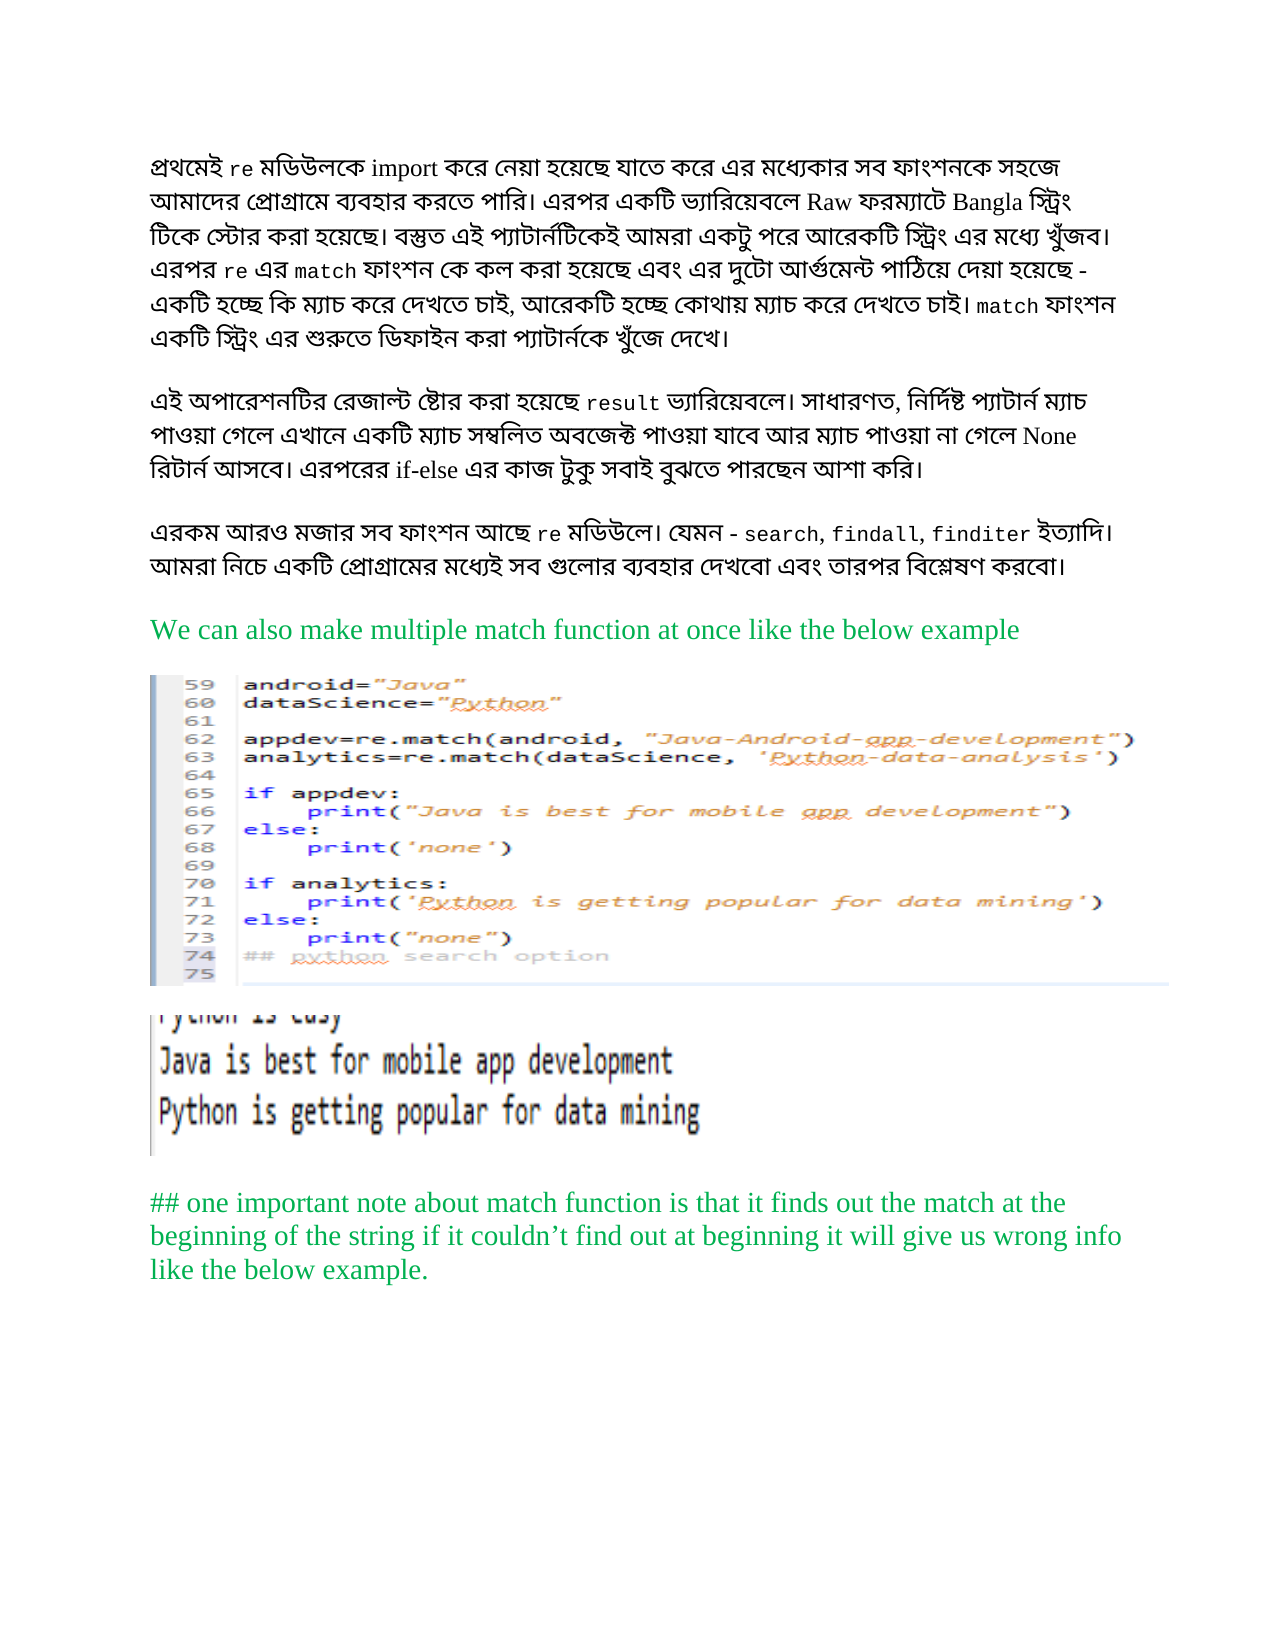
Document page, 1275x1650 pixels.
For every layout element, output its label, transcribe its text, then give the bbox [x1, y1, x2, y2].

text ## one important note about match function is that it finds out the match at the beginning of the string if it couldn’t find out at beginning it will give us wrong info like the below example. [150, 1185, 1125, 1285]
text এরকম আরও মজার সব ফাংশন আছে re মডিউলে। যেমন - search, findall, finditer ইত্যাদি। আমরা নিচে একটি প্রোগ্রামের মধ্যেই সব গুলোর ব্যবহার দেখবো এবং তারপর বিশ্লেষণ করবো। [150, 515, 1125, 583]
text এই অপারেশনটির রেজাল্ট ষ্টোর করা হয়েছে result ভ্যারিয়েবলে। সাধারণত, নির্দিষ্ট প্যাটার্ন ম্যাচ পাওয়া গেলে এখানে একটি ম্যাচ সম্বলিত অবজেক্ট পাওয়া যাবে আর ম্যাচ পাওয়া না গেলে None রিটার্ন আসবে। এরপরের if-else এর কাজ টুকু সবাই বুঝতে পারছেন আশা করি। [150, 383, 1125, 486]
text প্রথমেই re মডিউলকে import করে নেয়া হয়েছে যাতে করে এর মধ্যেকার সব ফাংশনকে সহজে আমাদের প্রোগ্রামে ব্যবহার করতে পারি। এরপর একটি ভ্যারিয়েবলে Raw ফরম্যাটে Bangla স্ট্রিং টিকে স্টোর করা হয়েছে। বস্তুত এই প্যাটার্নটিকেই আমরা একটু পরে আরেকটি স্ট্রিং এর মধ্যে খুঁজব। এরপর re এর match ফাংশন কে কল করা হয়েছে এবং এর দুটো আর্গুমেন্ট পাঠিয়ে দেয়া হয়েছে - একটি হচ্ছে কি ম্যাচ করে দেখতে চাই, আরেকটি হচ্ছে কোথায় ম্যাচ করে দেখতে চাই। match ফাংশন একটি স্ট্রিং এর শুরুতে ডিফাইন করা প্যাটার্নকে খুঁজে দেখে। [150, 150, 1125, 354]
text We can also make multiple match function at once like the below example [150, 612, 1125, 646]
picture [150, 675, 1169, 986]
picture [150, 1015, 735, 1156]
